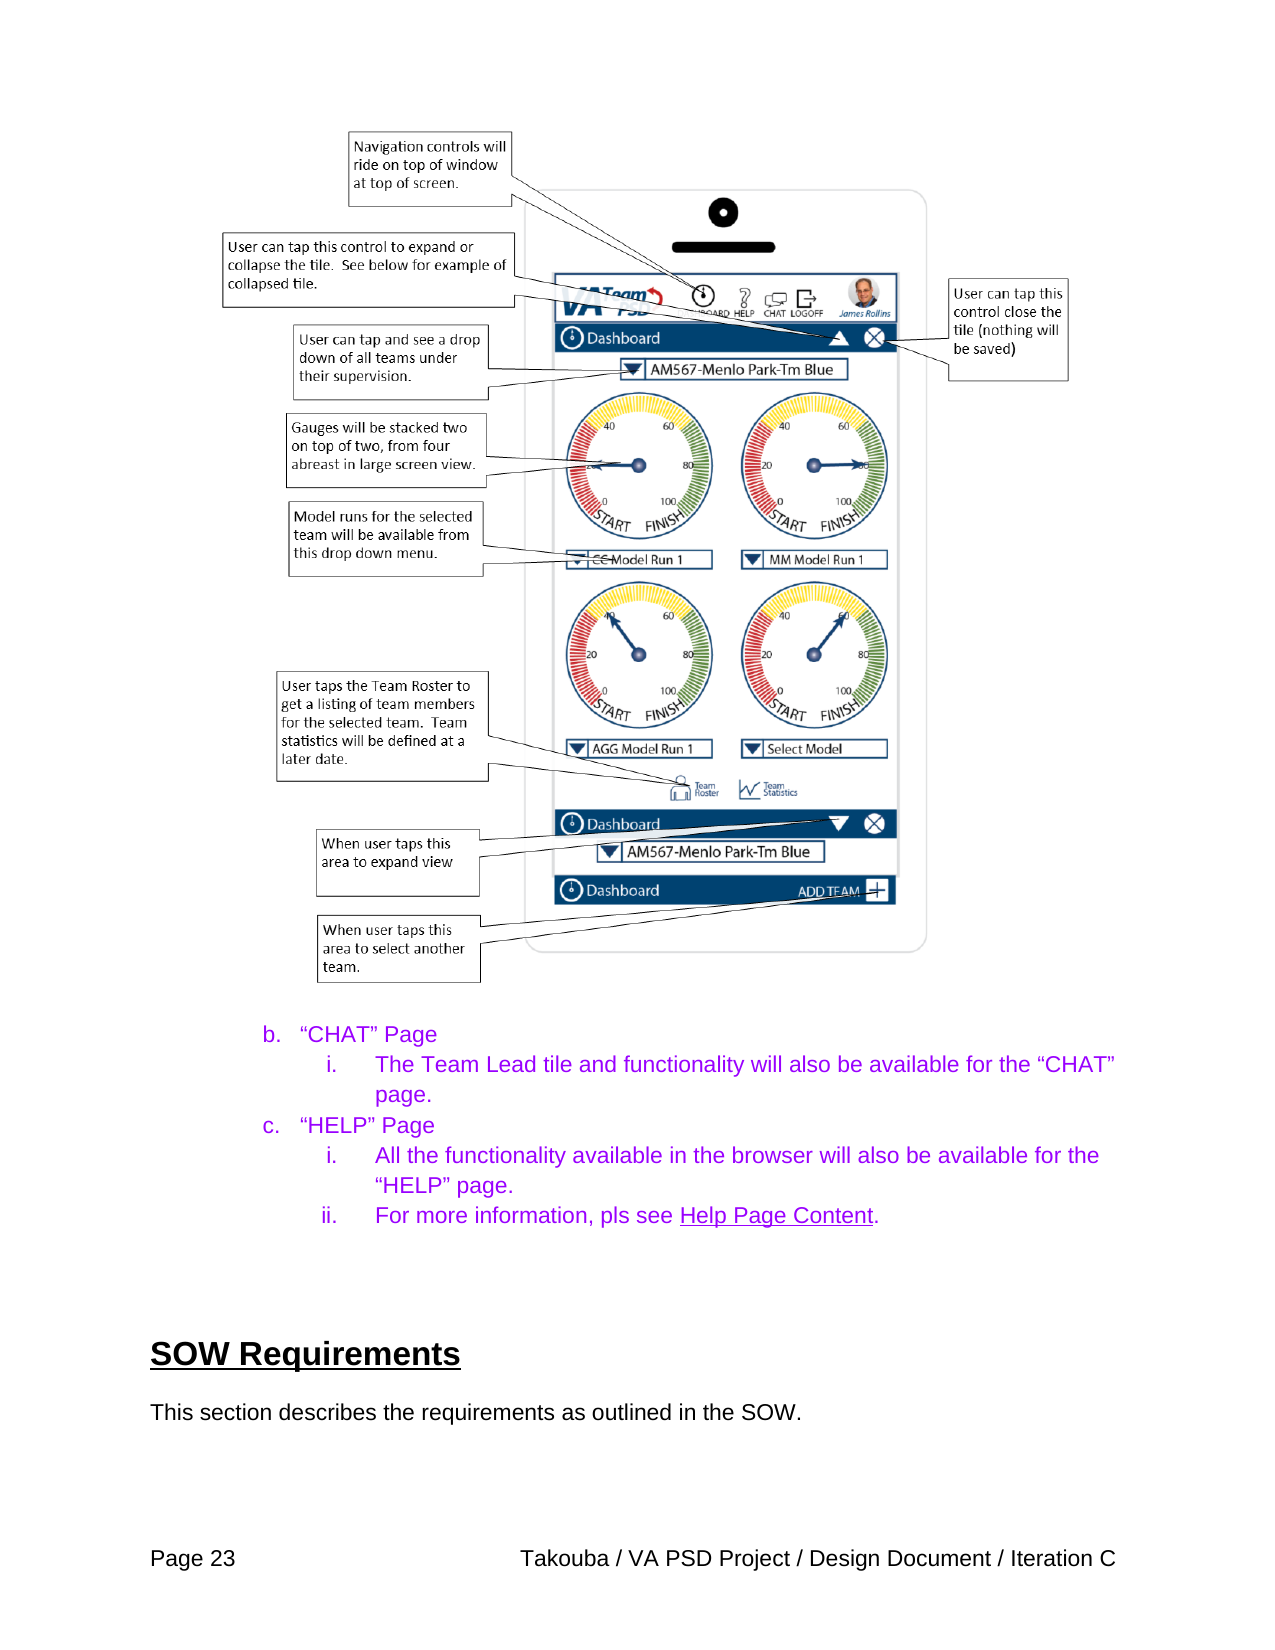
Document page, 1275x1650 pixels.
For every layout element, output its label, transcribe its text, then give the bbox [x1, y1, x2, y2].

list “HELP” Page [262, 1112, 1125, 1138]
list “CHAT” Page [262, 1021, 1125, 1047]
subtitle SOW Requirements [150, 1333, 1125, 1372]
picture [150, 112, 1125, 1017]
list All the functionality available in the browser will also be available for the “HELP” page. [337, 1142, 1125, 1198]
text This section describes the requirements as outlined in the SOW. [150, 1398, 1125, 1425]
list The Team Lead tile and functionality will also be available for the “CHAT” page. [337, 1051, 1125, 1108]
list For more information, pls see Help Page Content. [337, 1202, 1125, 1229]
